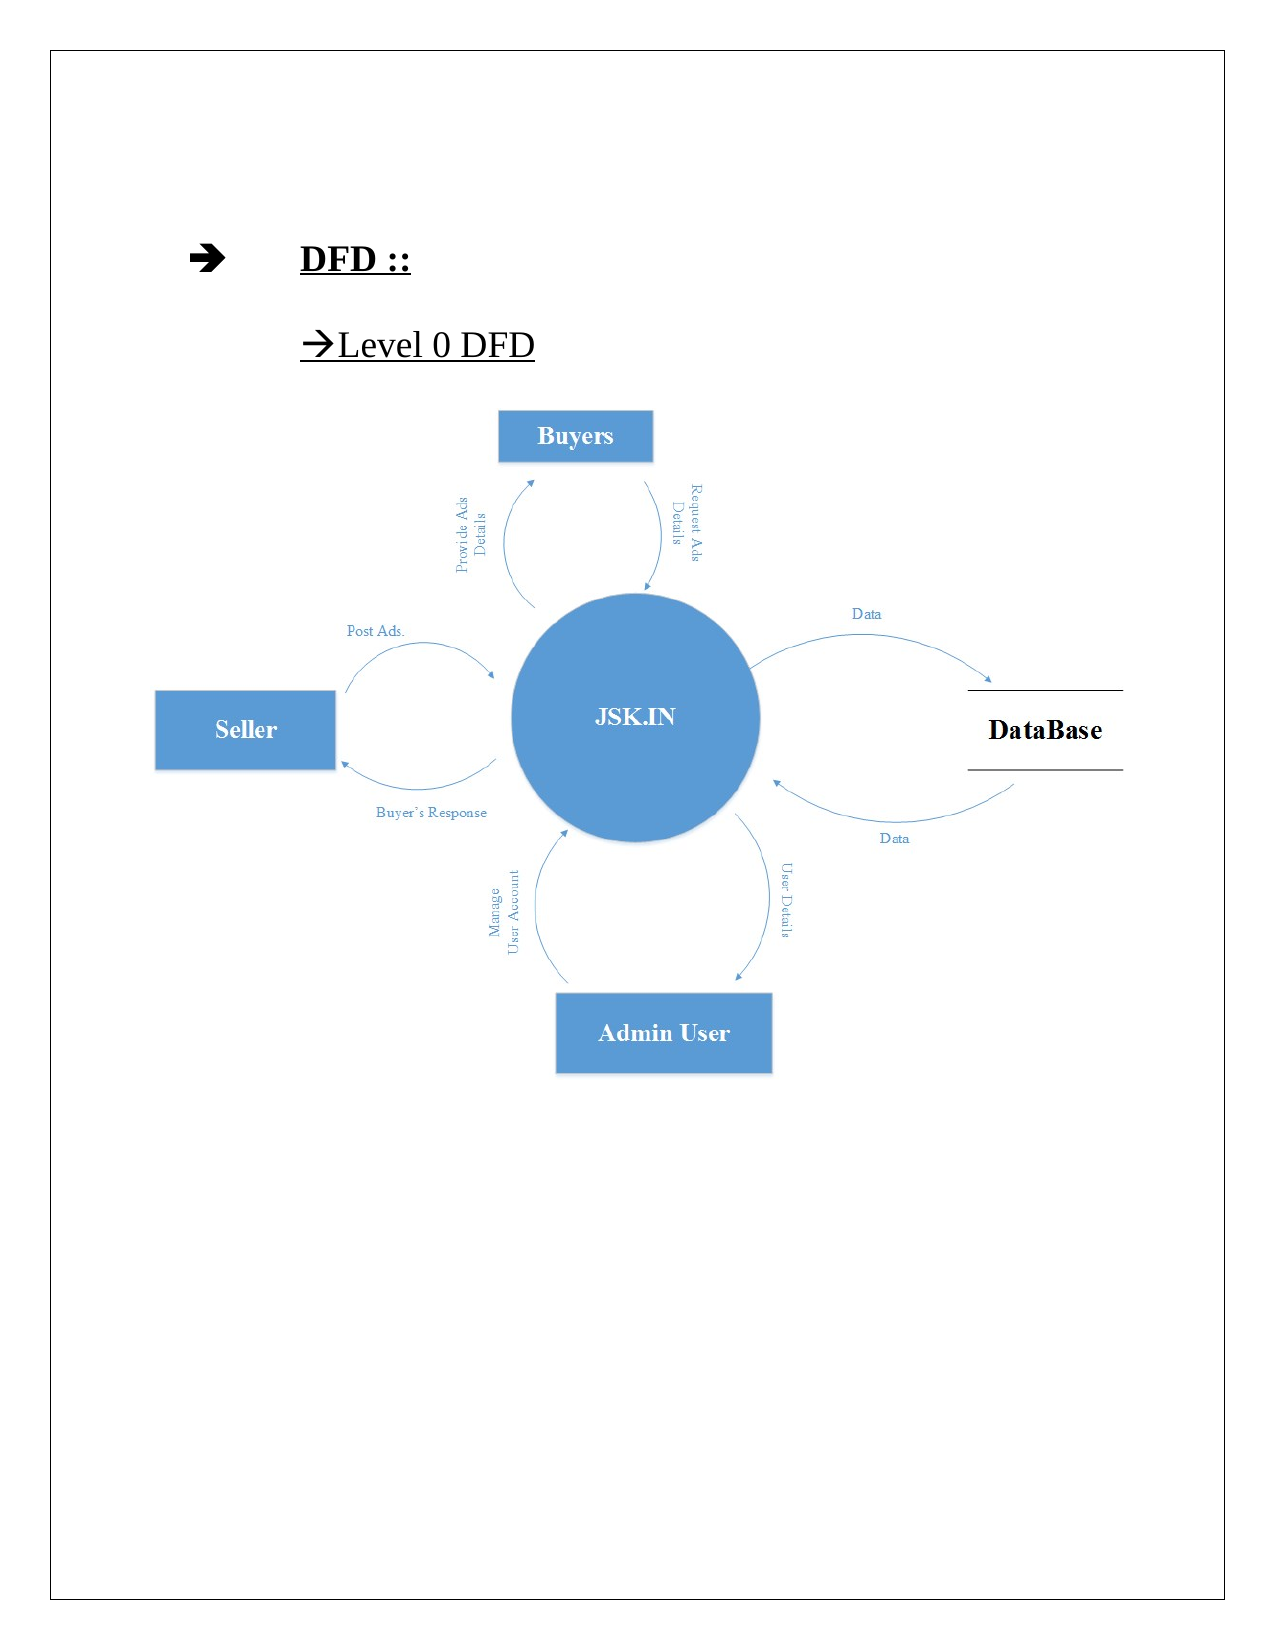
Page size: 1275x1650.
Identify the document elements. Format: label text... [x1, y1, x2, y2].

list Level 0 DFD [300, 322, 1125, 366]
list DFD :: [187, 236, 1125, 279]
picture [150, 408, 1124, 1080]
